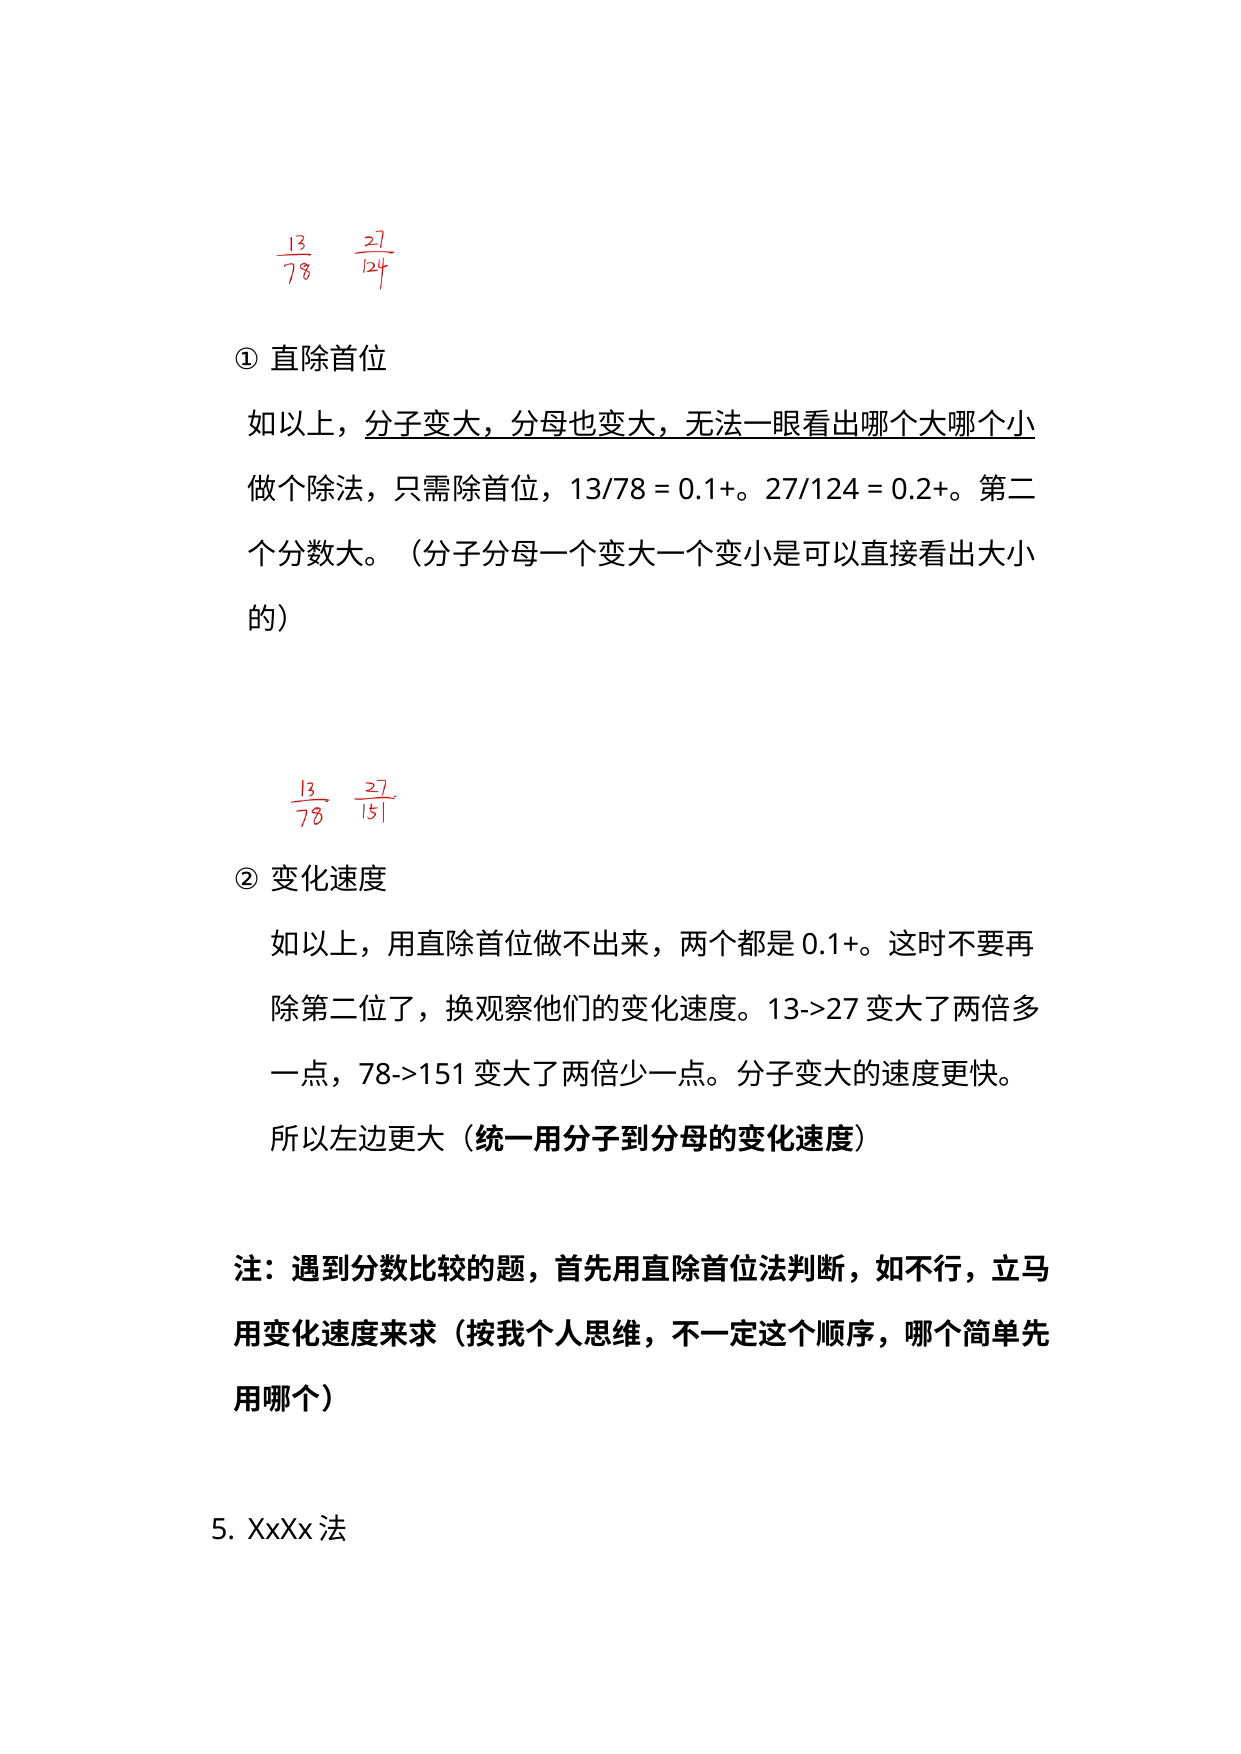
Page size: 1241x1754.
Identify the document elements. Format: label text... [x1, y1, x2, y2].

text 做个除法，只需除首位，13/78 = 0.1+。27/124 = 0.2+。第二个分数大。（分子分母一个变大一个变小是可以直接看出大小的） [248, 454, 1053, 649]
picture [244, 216, 397, 296]
list 直除首位 [233, 162, 1053, 389]
list 如以上，用直除首位做不出来，两个都是0.1+。这时不要再除第二位了，换观察他们的变化速度。13->27变大了两倍多一点，78->151变大了两倍少一点。分子变大的速度更快。所以左边更大（统一用分子到分母的变化速度） [271, 909, 1053, 1169]
picture [269, 771, 450, 832]
text 如以上，分子变大，分母也变大，无法一眼看出哪个大哪个小 [248, 389, 1053, 454]
list 变化速度 [233, 714, 1053, 909]
list 注：遇到分数比较的题，首先用直除首位法判断，如不行，立马用变化速度来求（按我个人思维，不一定这个顺序，哪个简单先用哪个） [233, 1234, 1053, 1429]
list XxXx法 [211, 1494, 1053, 1559]
